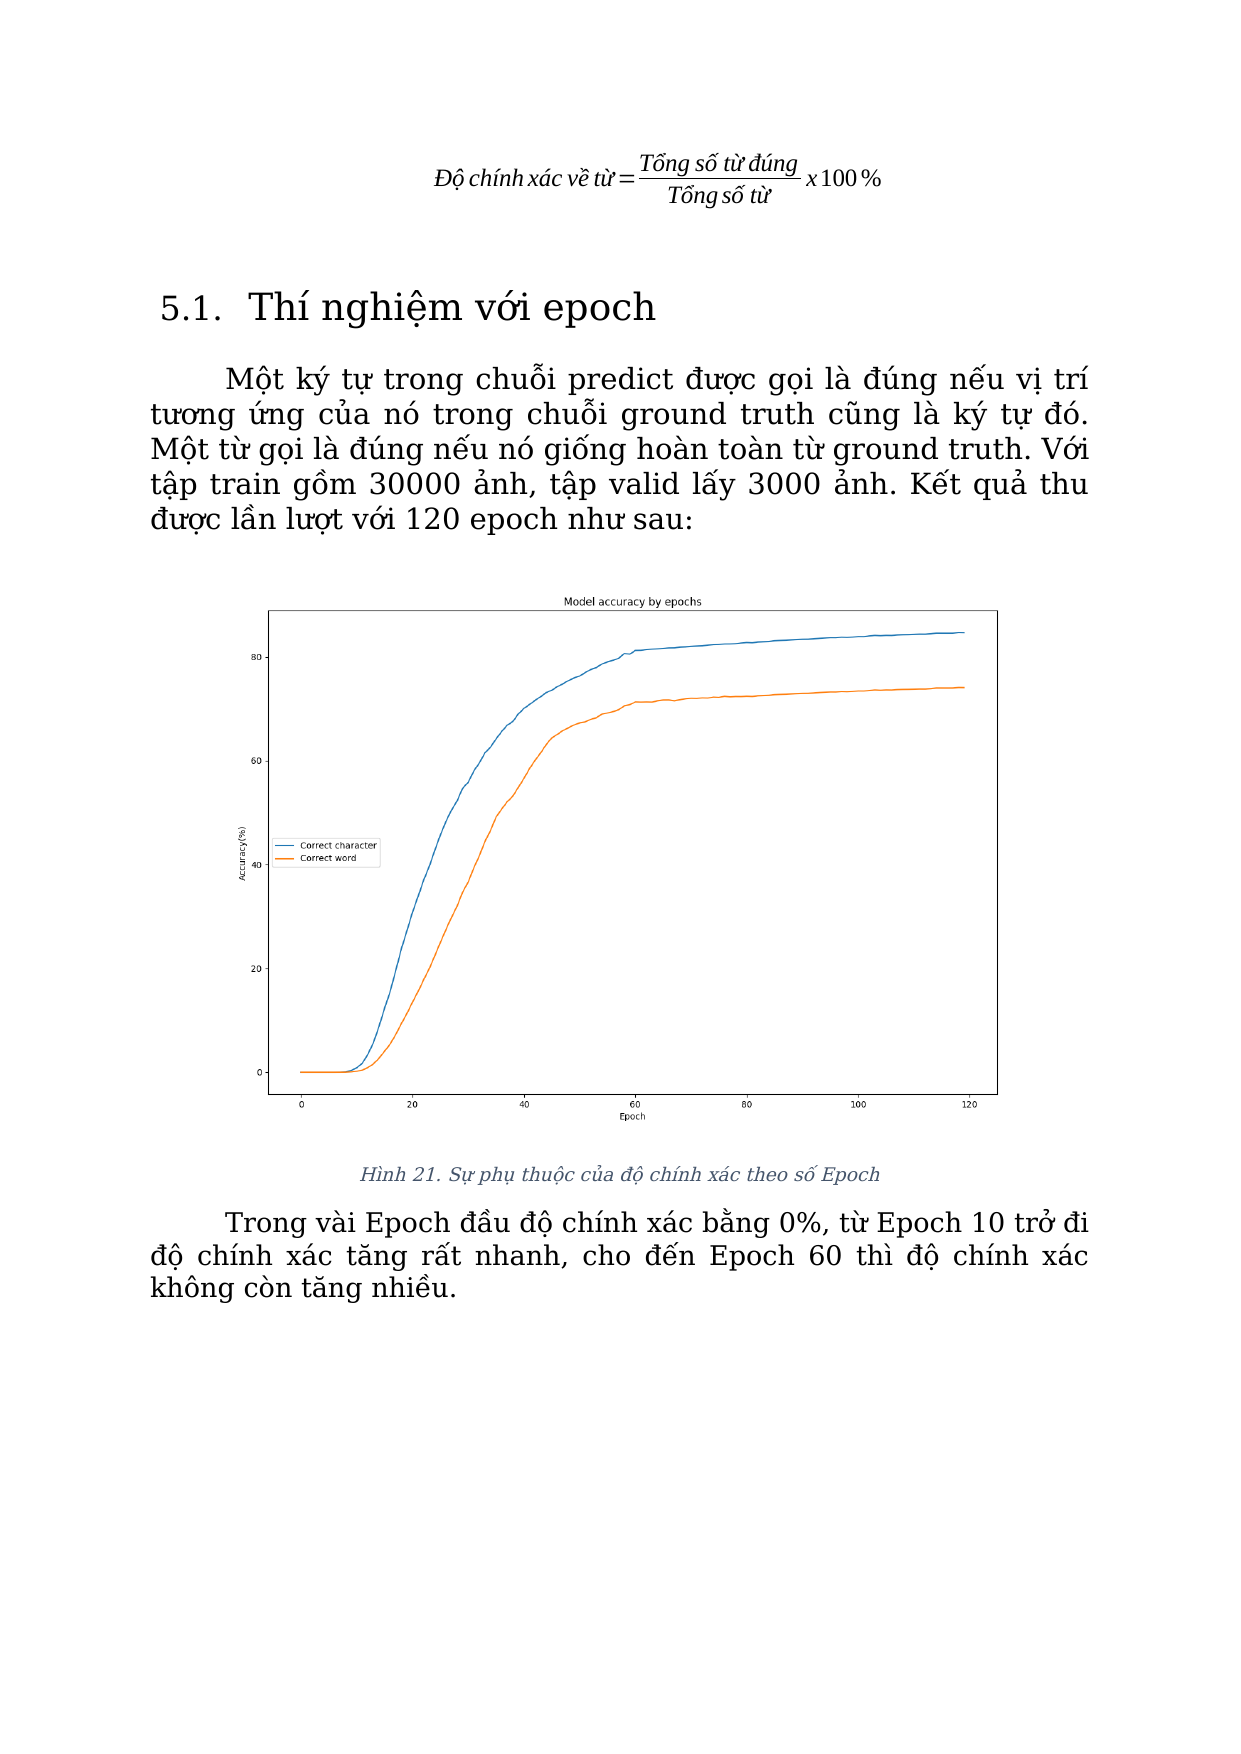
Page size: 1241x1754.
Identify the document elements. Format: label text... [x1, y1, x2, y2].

subtitle Thí nghiệm với epoch [159, 283, 1090, 328]
text Trong vài Epoch đầu độ chính xác bằng 0%, từ Epoch 10 trở đi độ chính xác tăng rất nhanh, cho đến Epoch 60 thì độ chính xác không còn tăng nhiều. [150, 1206, 1090, 1303]
text Một ký tự trong chuỗi predict được gọi là đúng nếu vị trí tương ứng của nó trong chuỗi ground truth cũng là ký tự đó. Một từ gọi là đúng nếu nó giống hoàn toàn từ ground truth. Với tập train gồm 30000 ảnh, tập valid lấy 3000 ảnh. Kết quả thu được lần lượt với 120 epoch như sau: [150, 361, 1090, 535]
text Hình 21. Sự phụ thuộc của độ chính xác theo số Epoch [150, 1163, 1090, 1185]
picture [150, 535, 1091, 1163]
